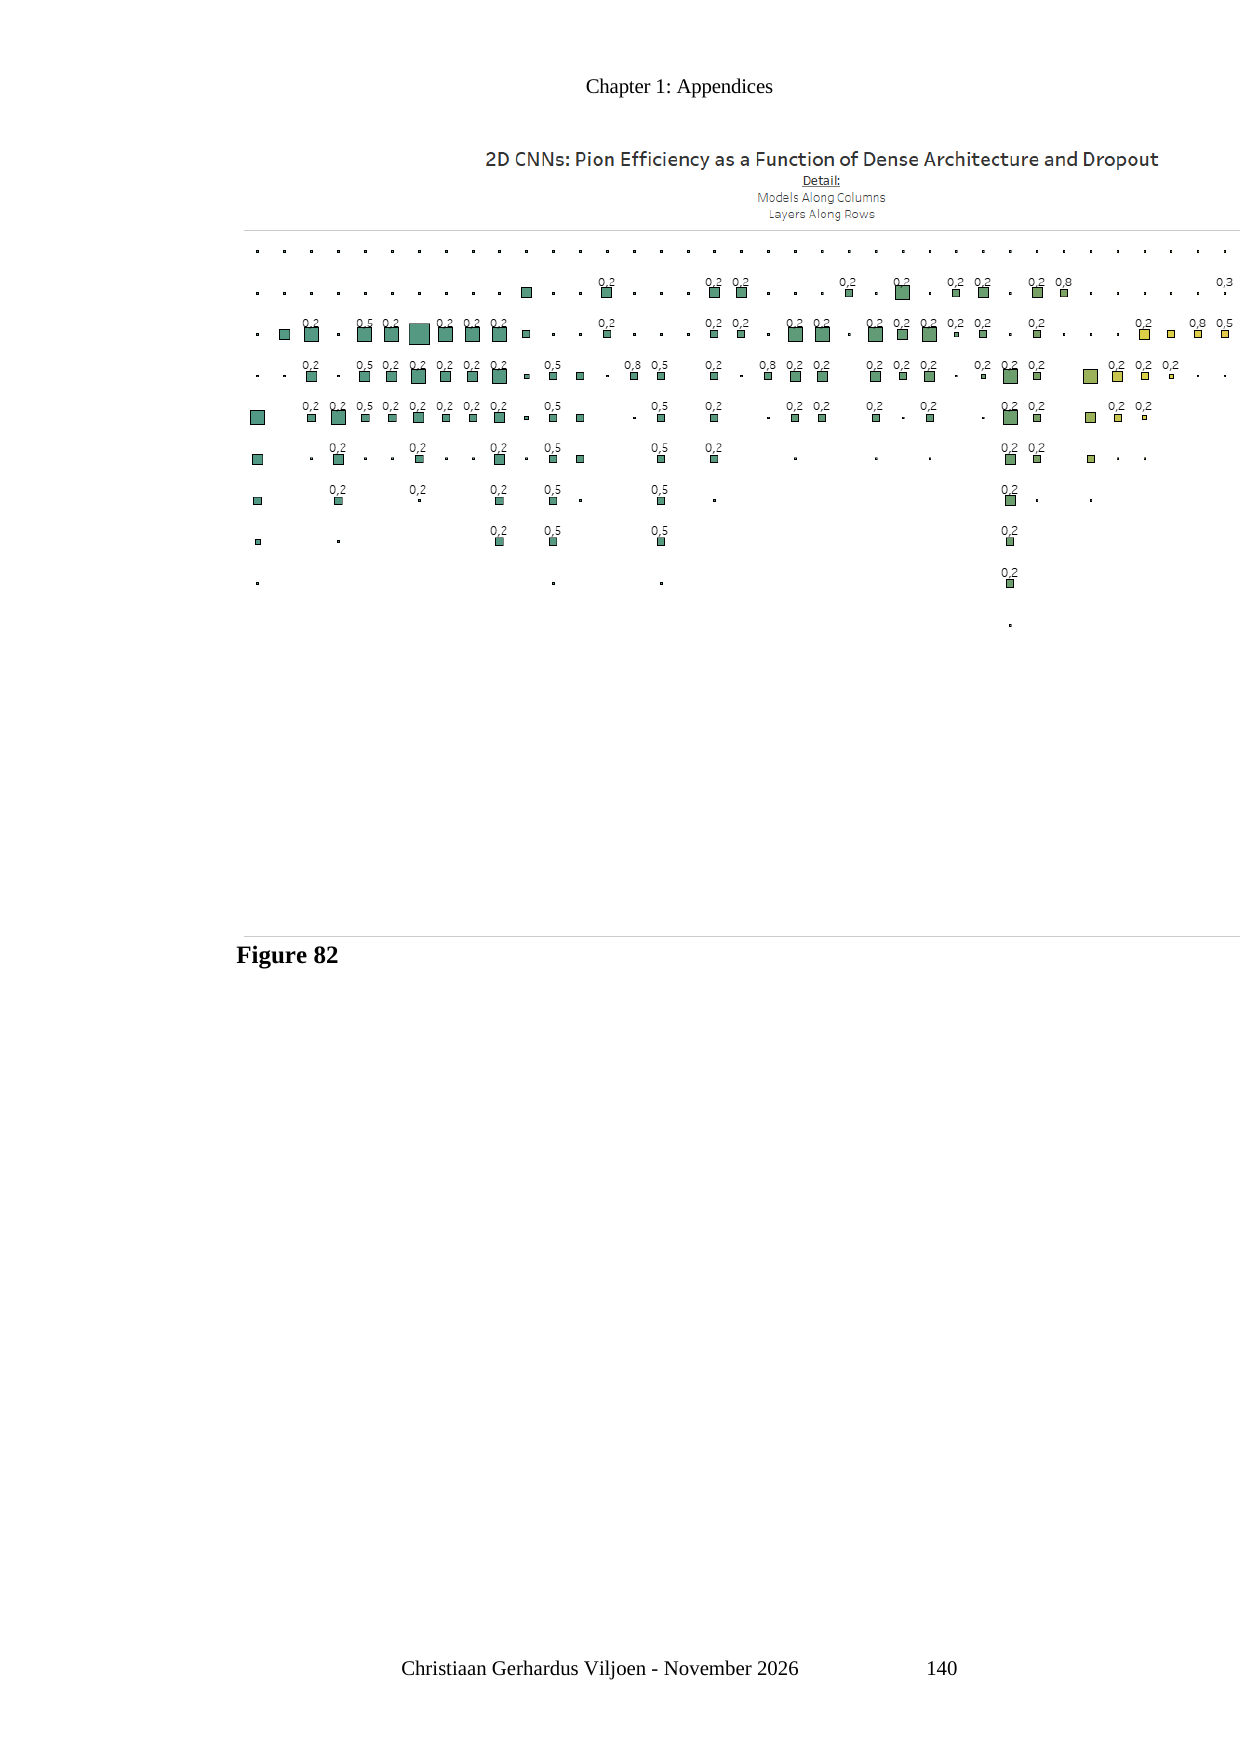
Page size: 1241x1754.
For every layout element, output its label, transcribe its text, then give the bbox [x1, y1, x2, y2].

picture [236, 135, 1241, 941]
